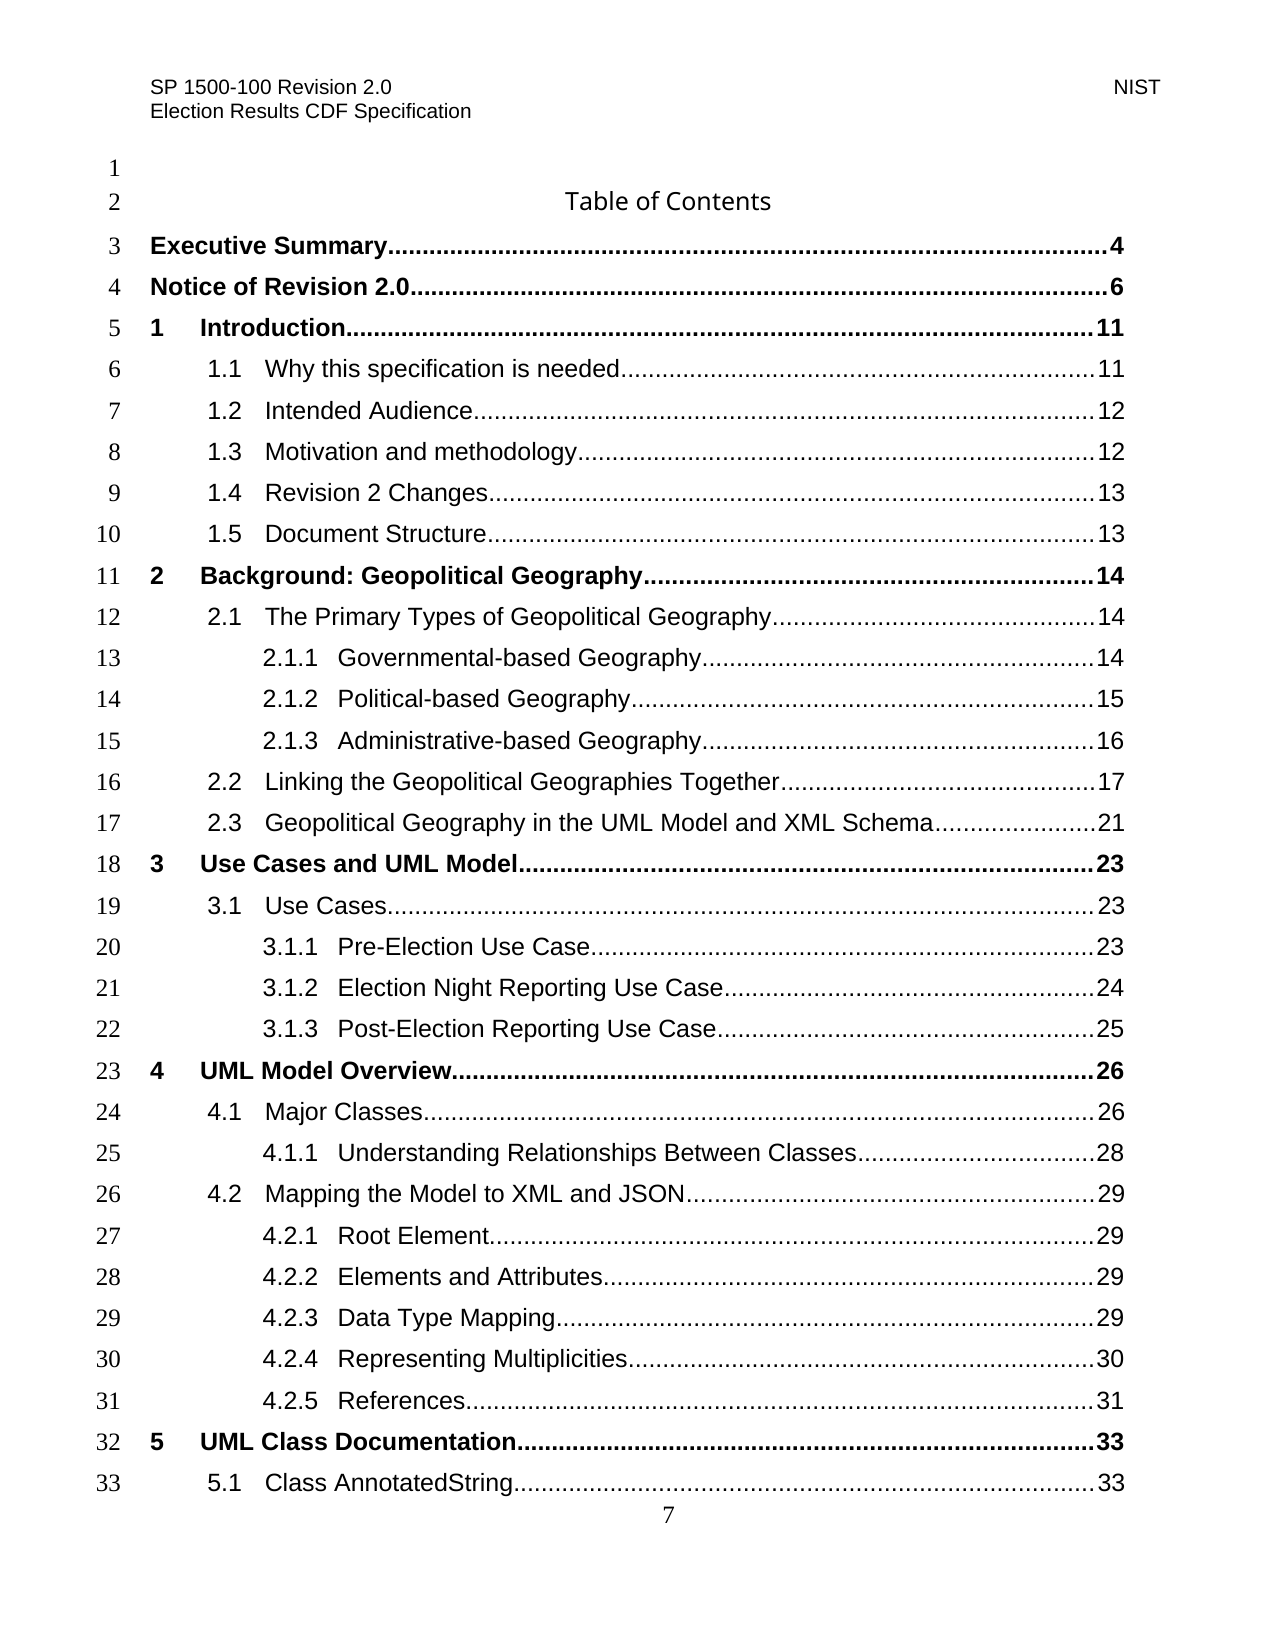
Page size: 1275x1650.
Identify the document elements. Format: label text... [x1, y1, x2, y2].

text 4 UML Model Overview 26 [150, 1056, 1186, 1084]
text 5 UML Class Documentation 33 [150, 1427, 1186, 1456]
text 4.2.1 Root Element 29 [262, 1221, 1186, 1249]
text 4.2.3 Data Type Mapping 29 [262, 1303, 1186, 1332]
text Notice of Revision 2.0 6 [150, 272, 1186, 301]
text 4.2.4 Representing Multiplicities 30 [262, 1344, 1186, 1373]
text 4.2.5 References 31 [262, 1386, 1186, 1414]
text 2 Background: Geopolitical Geography 14 [150, 561, 1186, 589]
text 4.1.1 Understanding Relationships Between Classes 28 [262, 1138, 1186, 1167]
text 3.1.1 Pre-Election Use Case 23 [262, 932, 1186, 961]
text 4.2.2 Elements and Attributes 29 [262, 1262, 1186, 1291]
text 2.2 Linking the Geopolitical Geographies Together 17 [207, 767, 1186, 796]
text 2.1.1 Governmental-based Geography 14 [262, 643, 1186, 672]
title Table of Contents [150, 184, 1186, 218]
text 3.1.2 Election Night Reporting Use Case 24 [262, 973, 1186, 1002]
text 5.1 Class AnnotatedString 33 [207, 1468, 1186, 1497]
text 2.1.3 Administrative-based Geography 16 [262, 726, 1186, 754]
text 1 Introduction 11 [150, 313, 1186, 342]
text 2.1.2 Political-based Geography 15 [262, 684, 1186, 713]
text 3.1 Use Cases 23 [207, 891, 1186, 919]
text 3.1.3 Post-Election Reporting Use Case 25 [262, 1014, 1186, 1043]
text 2.1 The Primary Types of Geopolitical Geography 14 [207, 602, 1186, 631]
text 1.3 Motivation and methodology 12 [207, 437, 1186, 466]
text 1.1 Why this specification is needed 11 [207, 354, 1186, 383]
text 1.2 Intended Audience 12 [207, 396, 1186, 424]
text 1.4 Revision 2 Changes 13 [207, 478, 1186, 507]
text Executive Summary 4 [150, 231, 1186, 259]
text 2.3 Geopolitical Geography in the UML Model and XML Schema 21 [207, 808, 1186, 837]
text 4.2 Mapping the Model to XML and JSON 29 [207, 1179, 1186, 1208]
text 3 Use Cases and UML Model 23 [150, 849, 1186, 878]
text 1.5 Document Structure 13 [207, 519, 1186, 548]
text 4.1 Major Classes 26 [207, 1097, 1186, 1126]
